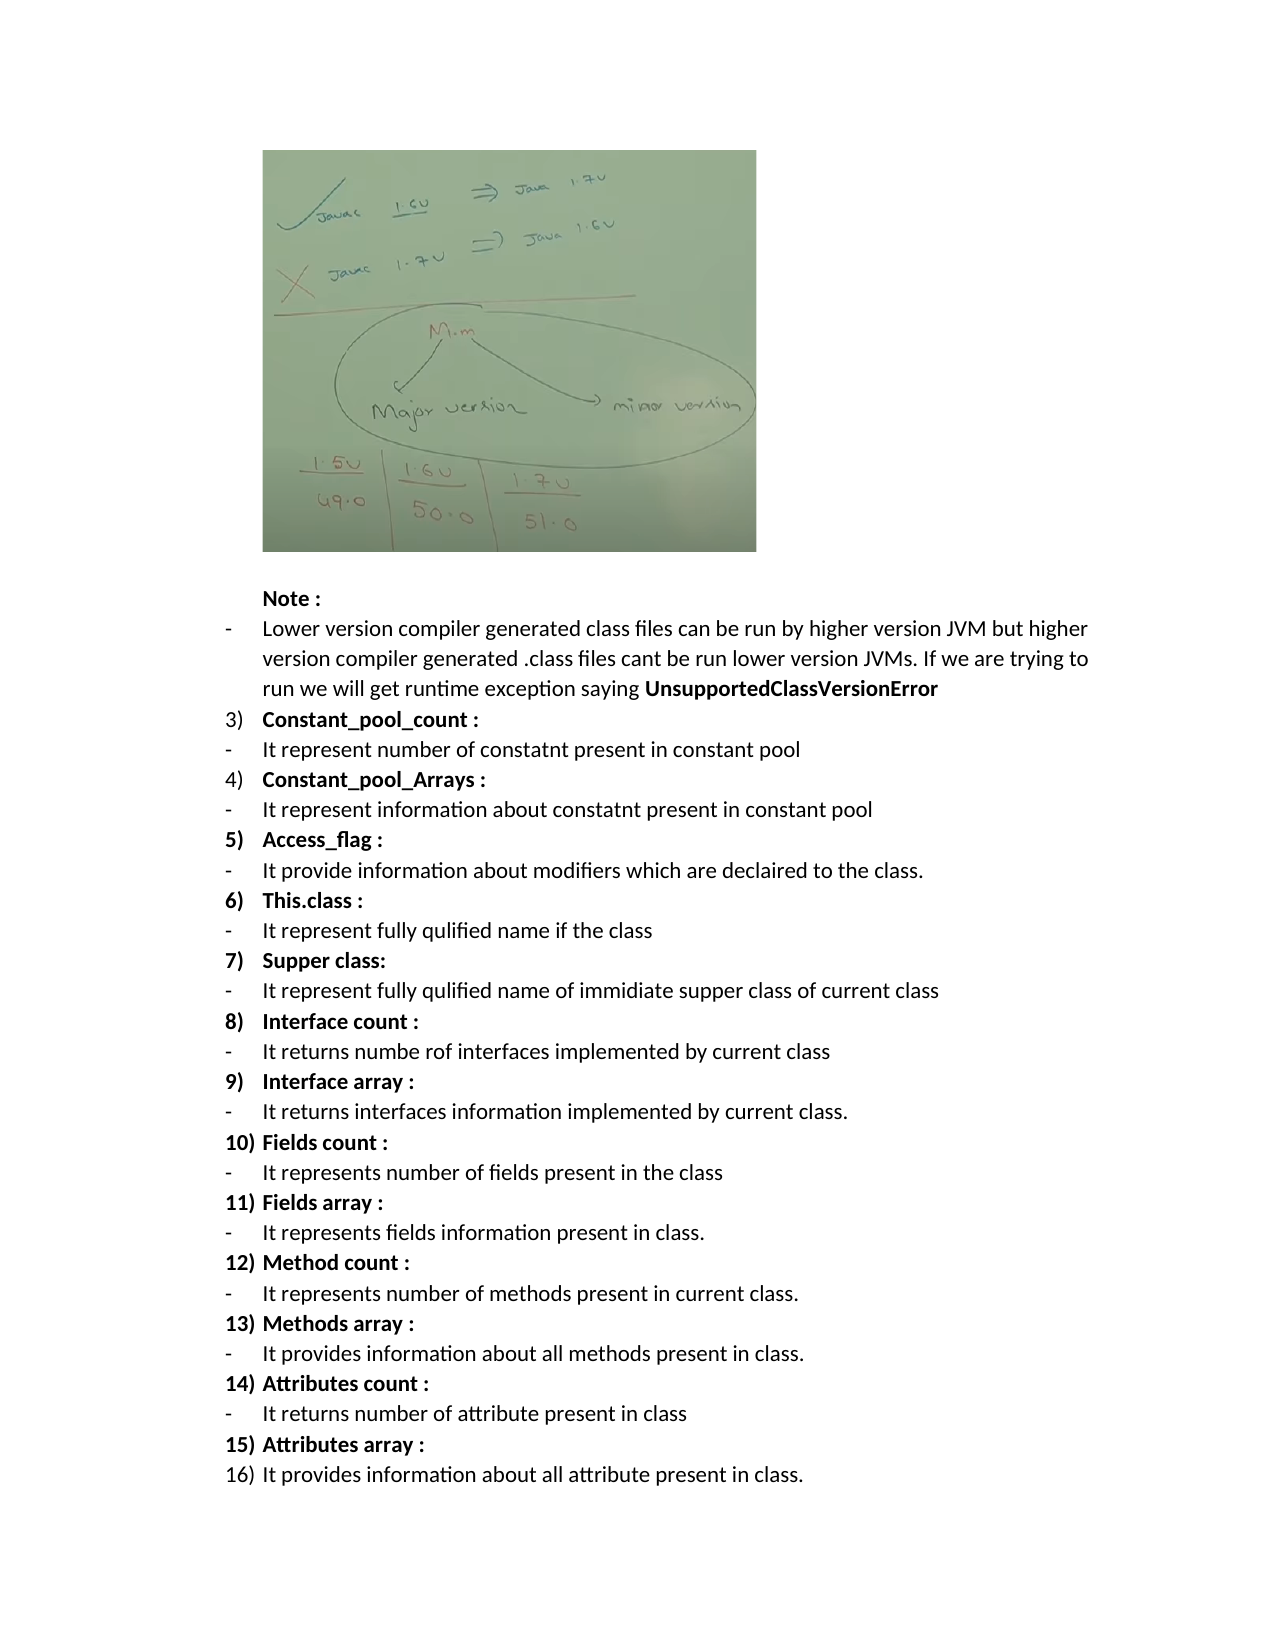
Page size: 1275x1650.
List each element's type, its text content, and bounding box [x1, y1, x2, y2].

list It provides information about all attribute present in class. [225, 1460, 1125, 1488]
list Supper class: [225, 946, 1125, 974]
list It represents number of fields present in the class [225, 1158, 1125, 1186]
list Fields count : [225, 1128, 1125, 1156]
list Fields array : [225, 1188, 1125, 1216]
list This.class : [225, 886, 1125, 914]
list It represent information about constatnt present in constant pool [225, 795, 1125, 823]
list It returns number of attribute present in class [225, 1399, 1125, 1428]
list Method count : [225, 1248, 1125, 1277]
list It represents fields information present in class. [225, 1218, 1125, 1246]
list It provides information about all methods present in class. [225, 1339, 1125, 1367]
list Methods array : [225, 1309, 1125, 1337]
list It represent number of constatnt present in constant pool [225, 735, 1125, 763]
list Attributes count : [225, 1369, 1125, 1397]
list Interface array : [225, 1067, 1125, 1095]
list It represent fully qulified name if the class [225, 916, 1125, 944]
list Constant_pool_count : [225, 705, 1125, 733]
list Interface count : [225, 1007, 1125, 1035]
list It provide information about modifiers which are declaired to the class. [225, 856, 1125, 884]
list Note : [262, 584, 1125, 612]
list Access_flag : [225, 826, 1125, 854]
list It returns numbe rof interfaces implemented by current class [225, 1037, 1125, 1065]
list It returns interfaces information implemented by current class. [225, 1097, 1125, 1126]
picture [262, 150, 757, 552]
list Constant_pool_Arrays : [225, 765, 1125, 793]
list Lower version compiler generated class files can be run by higher version JVM but higher version compiler generated .class files cant be run lower version JVMs. If we are trying to run we will get runtime exception saying UnsupportedClassVersionError [225, 614, 1125, 703]
list It represent fully qulified name of immidiate supper class of current class [225, 977, 1125, 1005]
list It represents number of methods present in current class. [225, 1279, 1125, 1307]
list Attributes array : [225, 1430, 1125, 1458]
